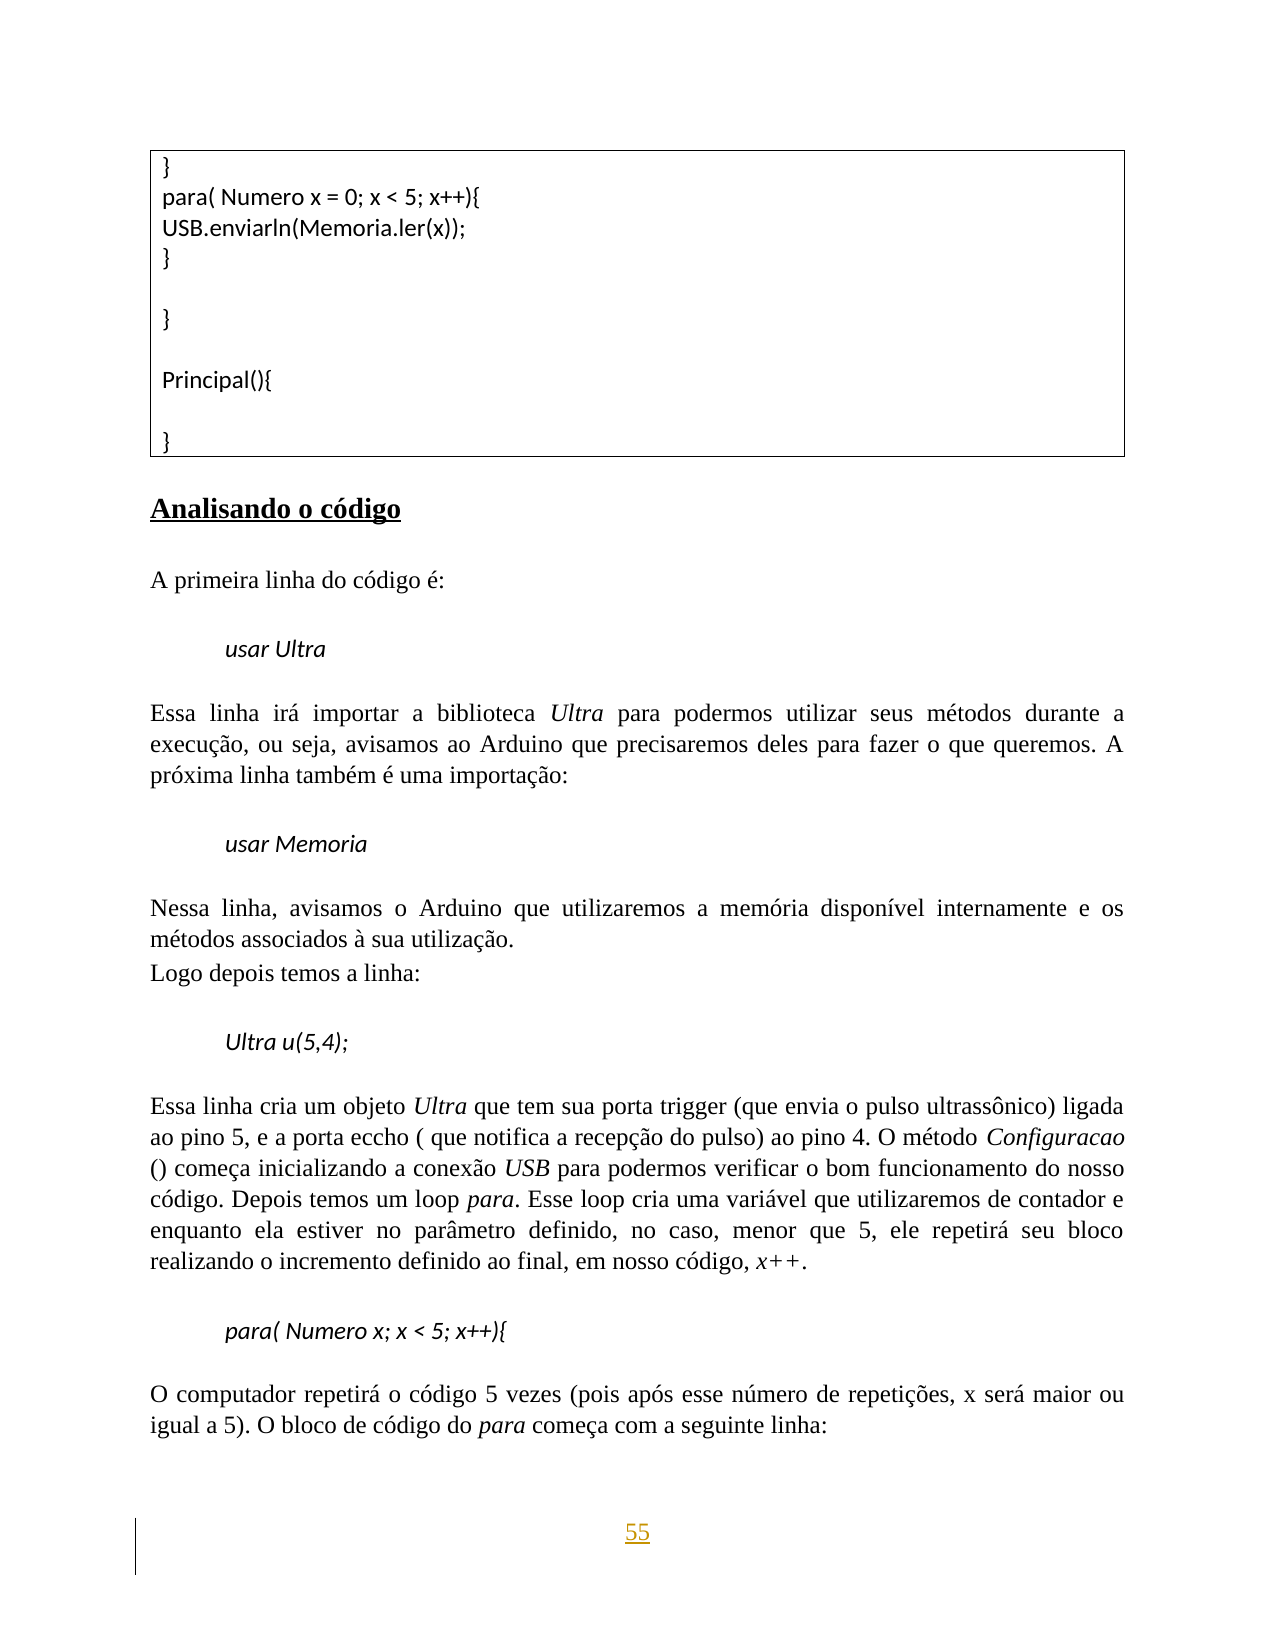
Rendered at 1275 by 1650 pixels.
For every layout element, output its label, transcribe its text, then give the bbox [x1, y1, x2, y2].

text para( Numero x; x < 5; x++){ [150, 1315, 1125, 1345]
text Nessa linha, avisamos o Arduino que utilizaremos a memória disponível internamente e os métodos associados à sua utilização. [150, 893, 1125, 953]
text Ultra u(5,4); [150, 1027, 1125, 1057]
text Analisando o código [150, 491, 1125, 525]
text A primeira linha do código é: [150, 565, 1125, 594]
text Logo depois temos a linha: [150, 958, 1125, 987]
text usar Ultra [150, 633, 1125, 664]
text Essa linha irá importar a biblioteca Ultra para podermos utilizar seus métodos durante a execução, ou seja, avisamos ao Arduino que precisaremos deles para fazer o que queremos. A próxima linha também é uma importação: [150, 698, 1125, 789]
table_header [151, 151, 1124, 456]
text Essa linha cria um objeto Ultra que tem sua porta trigger (que envia o pulso ultrassônico) ligada ao pino 5, e a porta eccho ( que notifica a recepção do pulso) ao pino 4. O método Configuracao () começa inicializando a conexão USB para podermos verificar o bom funcionamento do nosso código. Depois temos um loop para. Esse loop cria uma variável que utilizaremos de contador e enquanto ela estiver no parâmetro definido, no caso, menor que 5, ele repetirá seu bloco realizando o incremento definido ao final, em nosso código, x++. [150, 1091, 1125, 1275]
text O computador repetirá o código 5 vezes (pois após esse número de repetições, x será maior ou igual a 5). O bloco de código do para começa com a seguinte linha: [150, 1379, 1125, 1439]
text usar Memoria [150, 828, 1125, 859]
